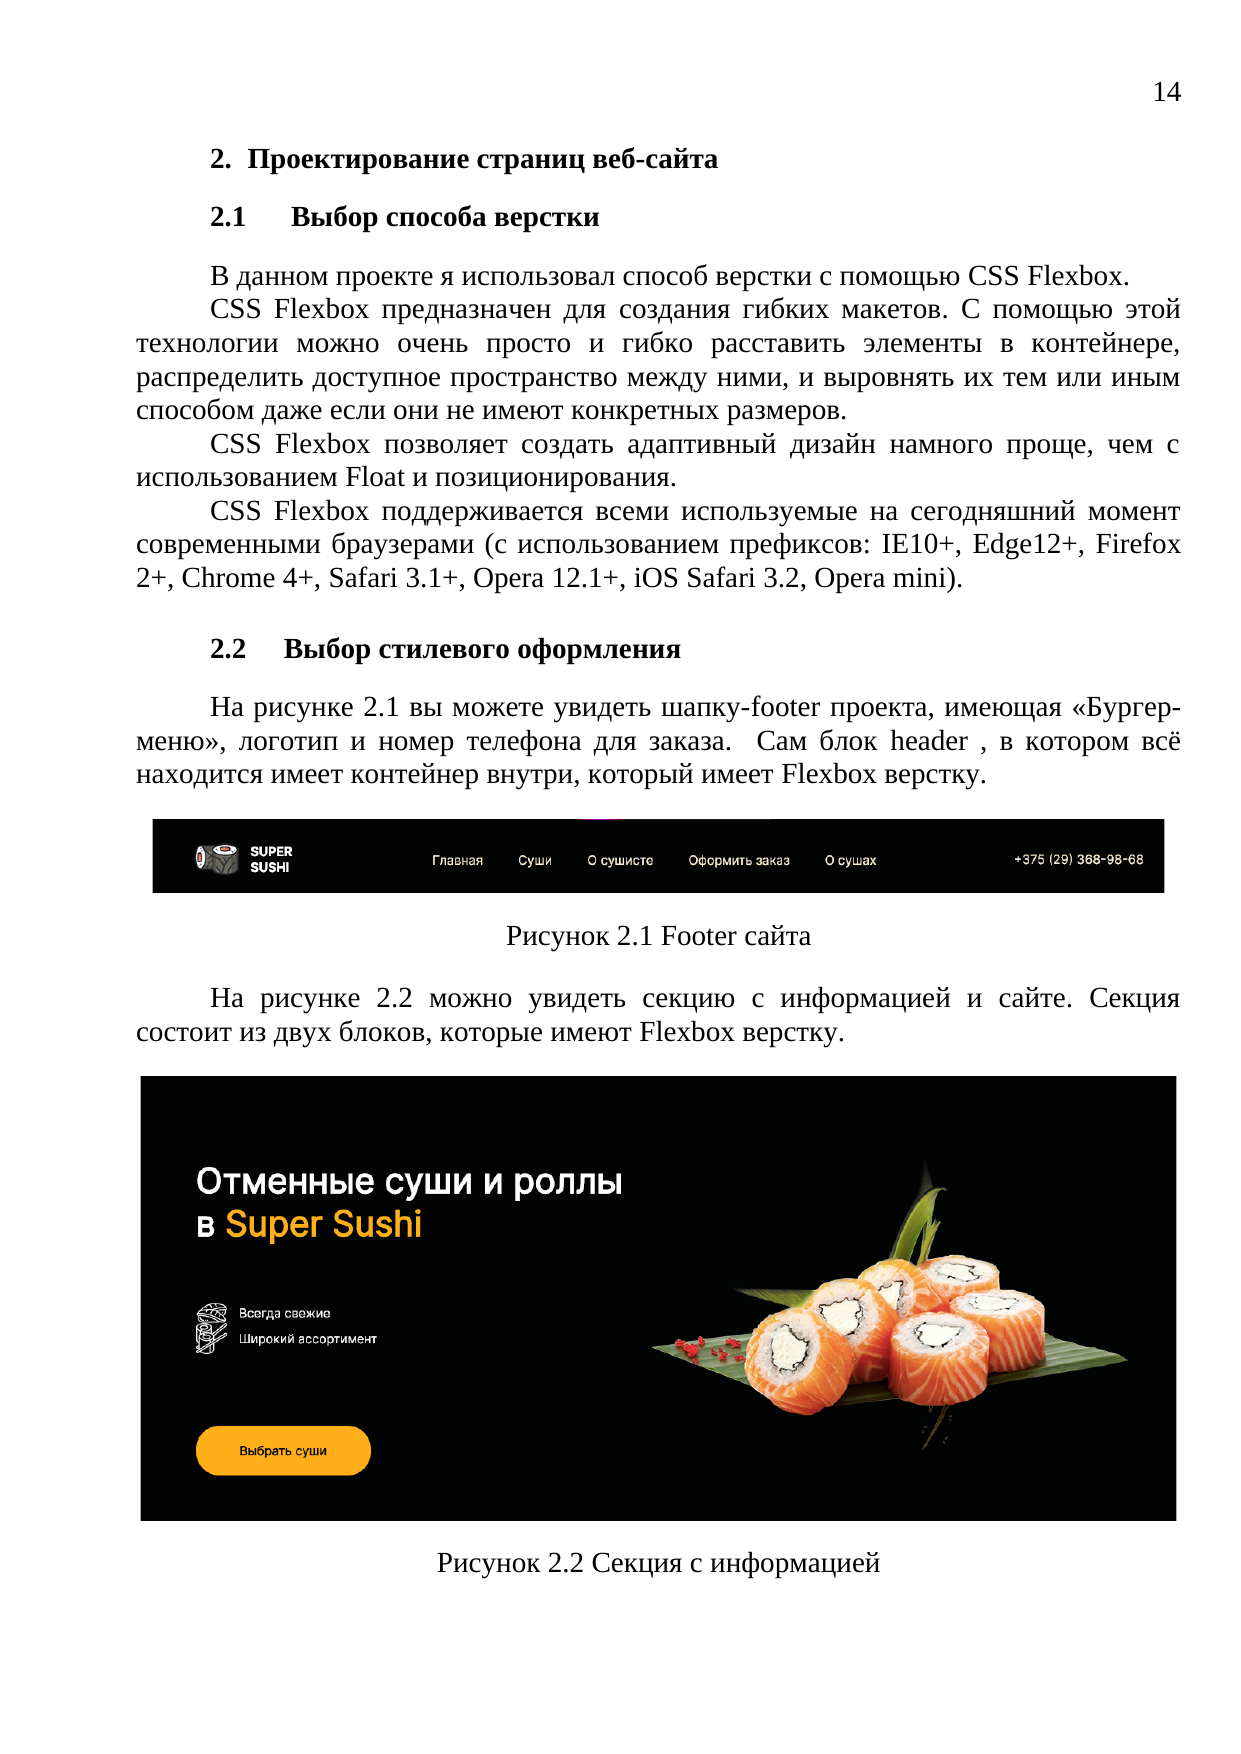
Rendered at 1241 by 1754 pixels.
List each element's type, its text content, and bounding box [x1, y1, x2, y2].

text Рисунок 2.2 Секция с информацией [136, 1545, 1181, 1579]
picture [152, 819, 1165, 893]
text На рисунке 2.1 вы можете увидеть шапку-footer проекта, имеющая «Бургер-меню», логотип и номер телефона для заказа. Сам блок header , в котором всё находится имеет контейнер внутри, который имеет Flexbox верстку. [136, 689, 1181, 790]
text Рисунок 2.1 Footer сайта [136, 918, 1181, 951]
list Выбор стилевого оформления [136, 631, 1181, 664]
text CSS Flexbox предназначен для создания гибких макетов. С помощью этой технологии можно очень просто и гибко расставить элементы в контейнере, распределить доступное пространство между ними, и выровнять их тем или иным способом даже если они не имеют конкретных размеров. [136, 292, 1181, 426]
text В данном проекте я использовал способ верстки с помощью CSS Flexbox. [136, 258, 1181, 292]
text CSS Flexbox позволяет создать адаптивный дизайн намного проще, чем с использованием Float и позиционирования. [136, 426, 1181, 493]
subtitle Проектирование страниц веб-сайта [210, 141, 1181, 174]
list Выбор способа верстки [136, 199, 1181, 233]
picture [140, 1076, 1177, 1521]
text CSS Flexbox поддерживается всеми используемые на сегодняшний момент современными браузерами (с использованием префиксов: IE10+, Edge12+, Firefox 2+, Chrome 4+, Safari 3.1+, Opera 12.1+, iOS Safari 3.2, Opera mini). [136, 493, 1181, 593]
text На рисунке 2.2 можно увидеть секцию с информацией и сайте. Секция состоит из двух блоков, которые имеют Flexbox верстку. [136, 980, 1181, 1047]
